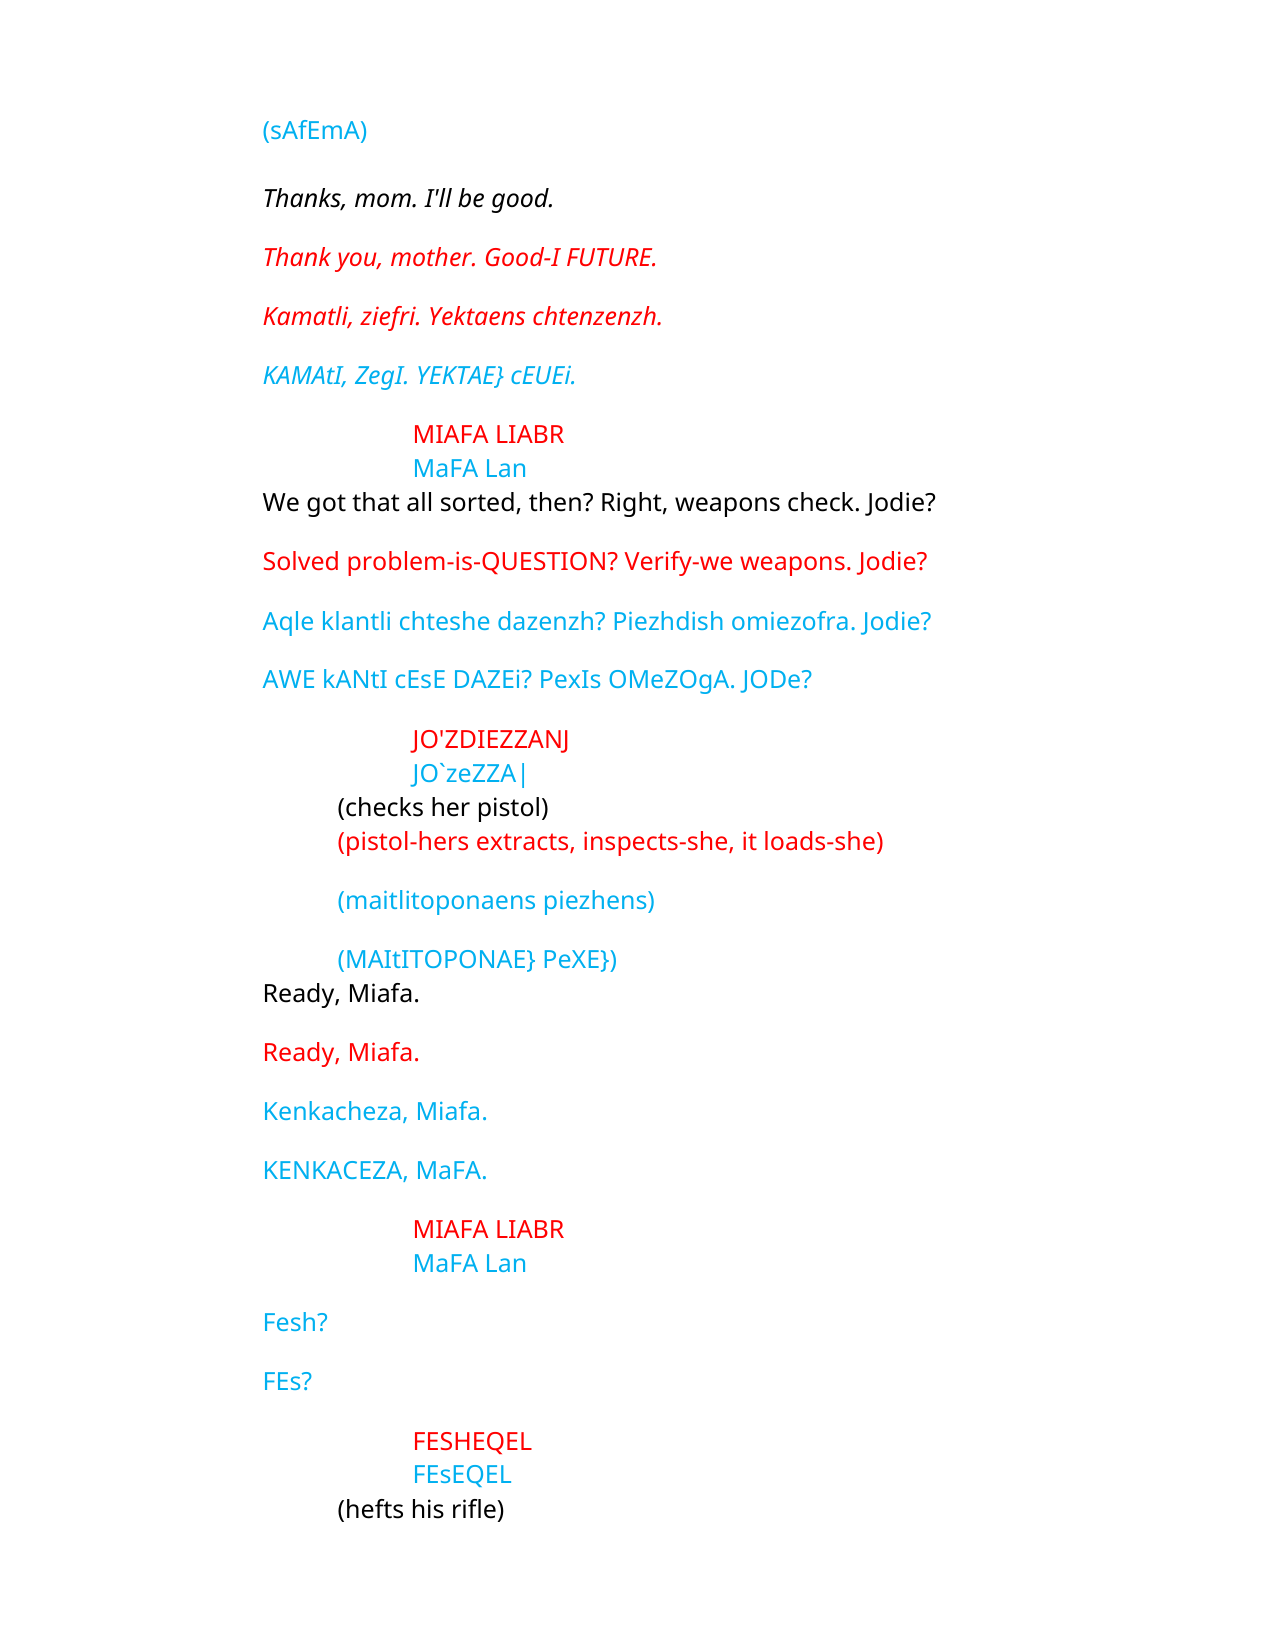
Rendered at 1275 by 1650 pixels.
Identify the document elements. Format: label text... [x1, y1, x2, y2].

text (checks her pistol) [337, 789, 862, 823]
text Miafa liabr [412, 1212, 1125, 1246]
text (hefts his rifle) [337, 1491, 862, 1525]
text (pistol-hers extracts, inspects-she, it loads-she) [337, 823, 930, 857]
text Jo'ZDIEZZANJ [412, 721, 1125, 755]
text JO`zeZZA| [412, 755, 930, 789]
text FEs? [262, 1364, 1162, 1398]
text Thank you, mother. Good-I FUTURE. [262, 240, 1162, 274]
text KAMAtI, ZegI. YEKTAE} cEUEi. [262, 358, 1162, 392]
text (maitlitoponaens piezhens) [337, 882, 1162, 917]
text We got that all sorted, then? Right, weapons check. Jodie? [262, 485, 1162, 519]
text Aqle klantli chteshe dazenzh? Piezhdish omiezofra. Jodie? [262, 603, 1162, 637]
text Ready, Miafa. [262, 1035, 1162, 1069]
text Thanks, mom. I'll be good. [262, 181, 930, 215]
text Miafa liabr [412, 417, 1125, 451]
text Ready, Miafa. [262, 976, 930, 1010]
text MaFA Lan [412, 451, 930, 485]
text FESHEQEL [412, 1423, 1125, 1457]
text FEsEQEL [412, 1457, 930, 1491]
text Kenkacheza, Miafa. [262, 1094, 1162, 1128]
text (sAfEmA) [262, 112, 1162, 147]
text Kamatli, ziefri. Yektaens chtenzenzh. [262, 299, 1162, 333]
text (MAItITOPONAE} PeXE}) [337, 942, 1162, 976]
text Fesh? [262, 1305, 1162, 1339]
text Solved problem-is-QUESTION? Verify-we weapons. Jodie? [262, 544, 1162, 578]
text KENKACEZA, MaFA. [262, 1153, 1162, 1187]
text AWE kANtI cEsE DAZEi? PexIs OMeZOgA. JODe? [262, 662, 1162, 696]
text MaFA Lan [412, 1246, 930, 1280]
